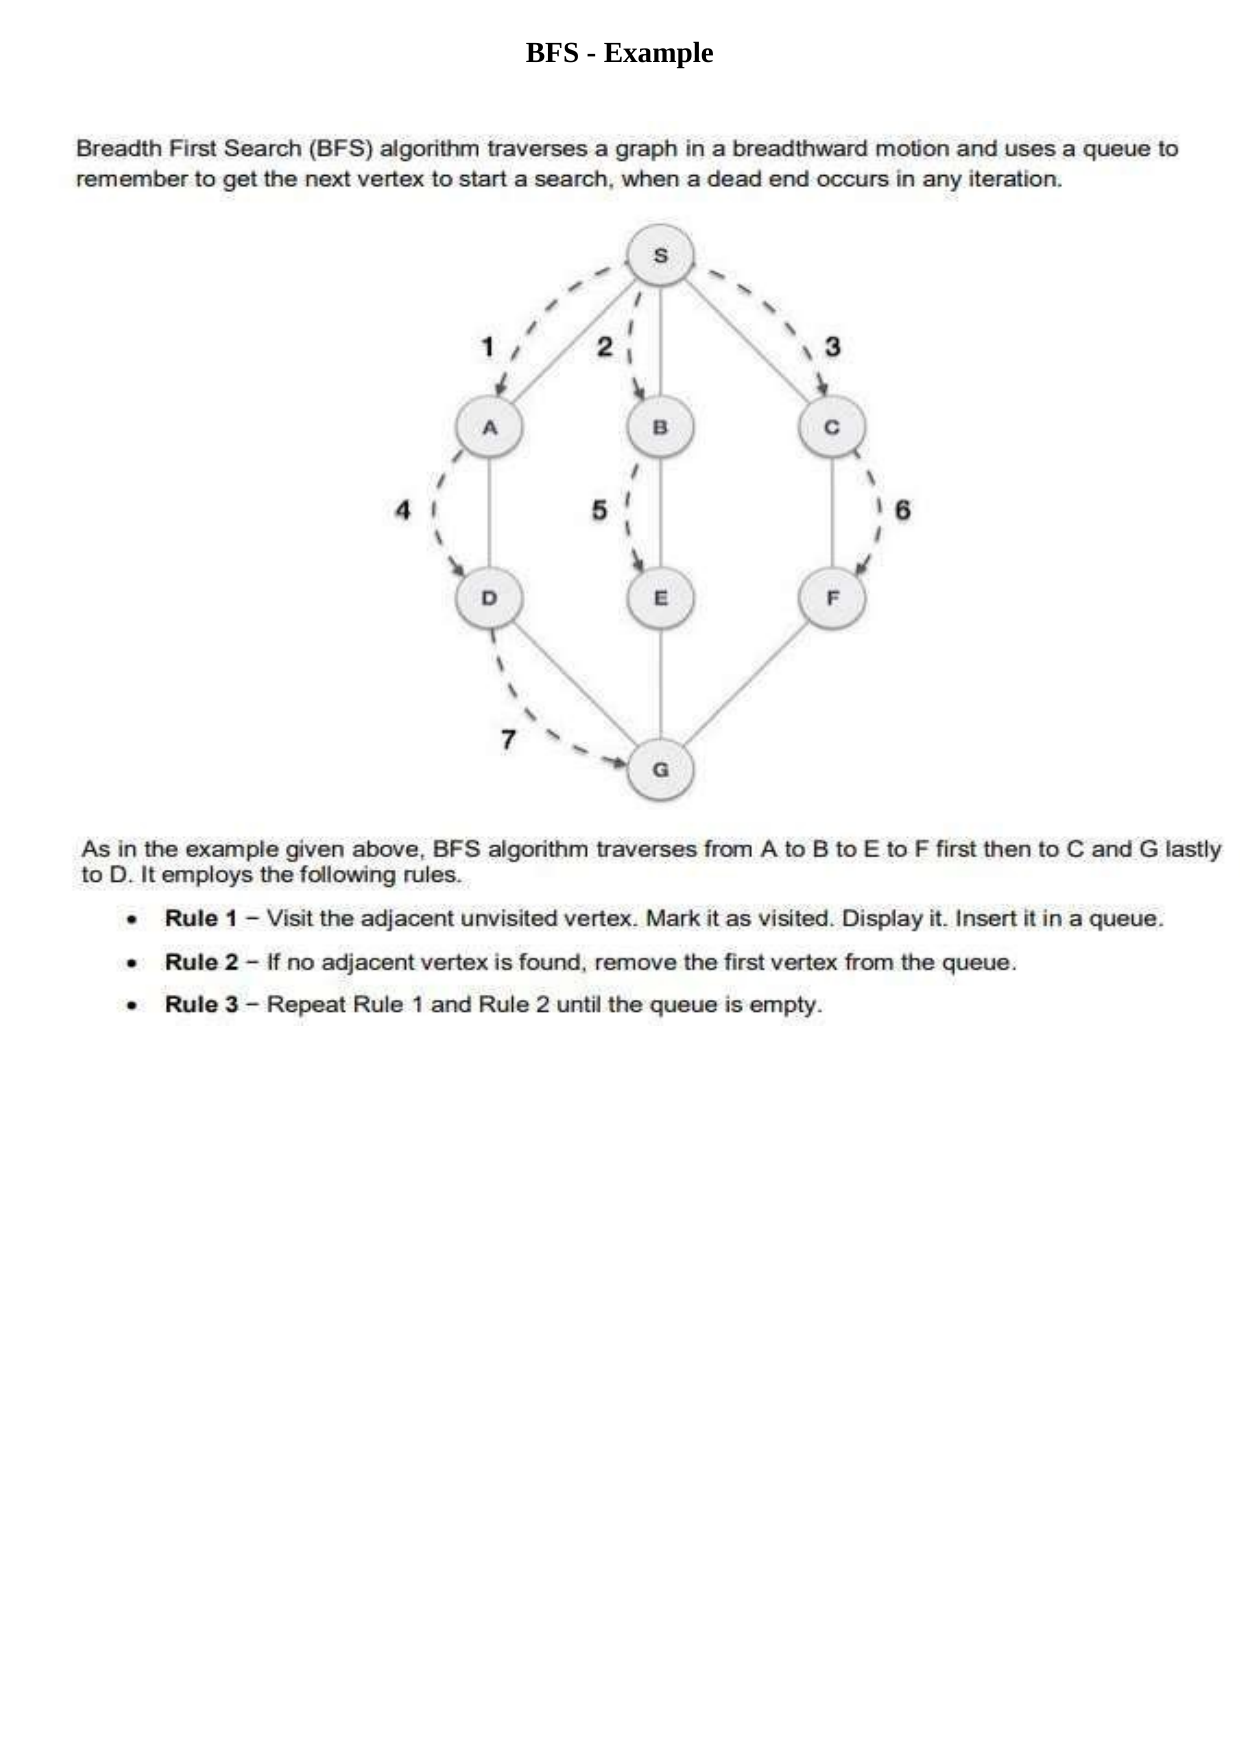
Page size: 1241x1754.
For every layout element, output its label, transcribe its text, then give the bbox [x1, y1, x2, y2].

picture [58, 121, 1241, 1026]
text BFS - Example [91, 36, 1148, 69]
